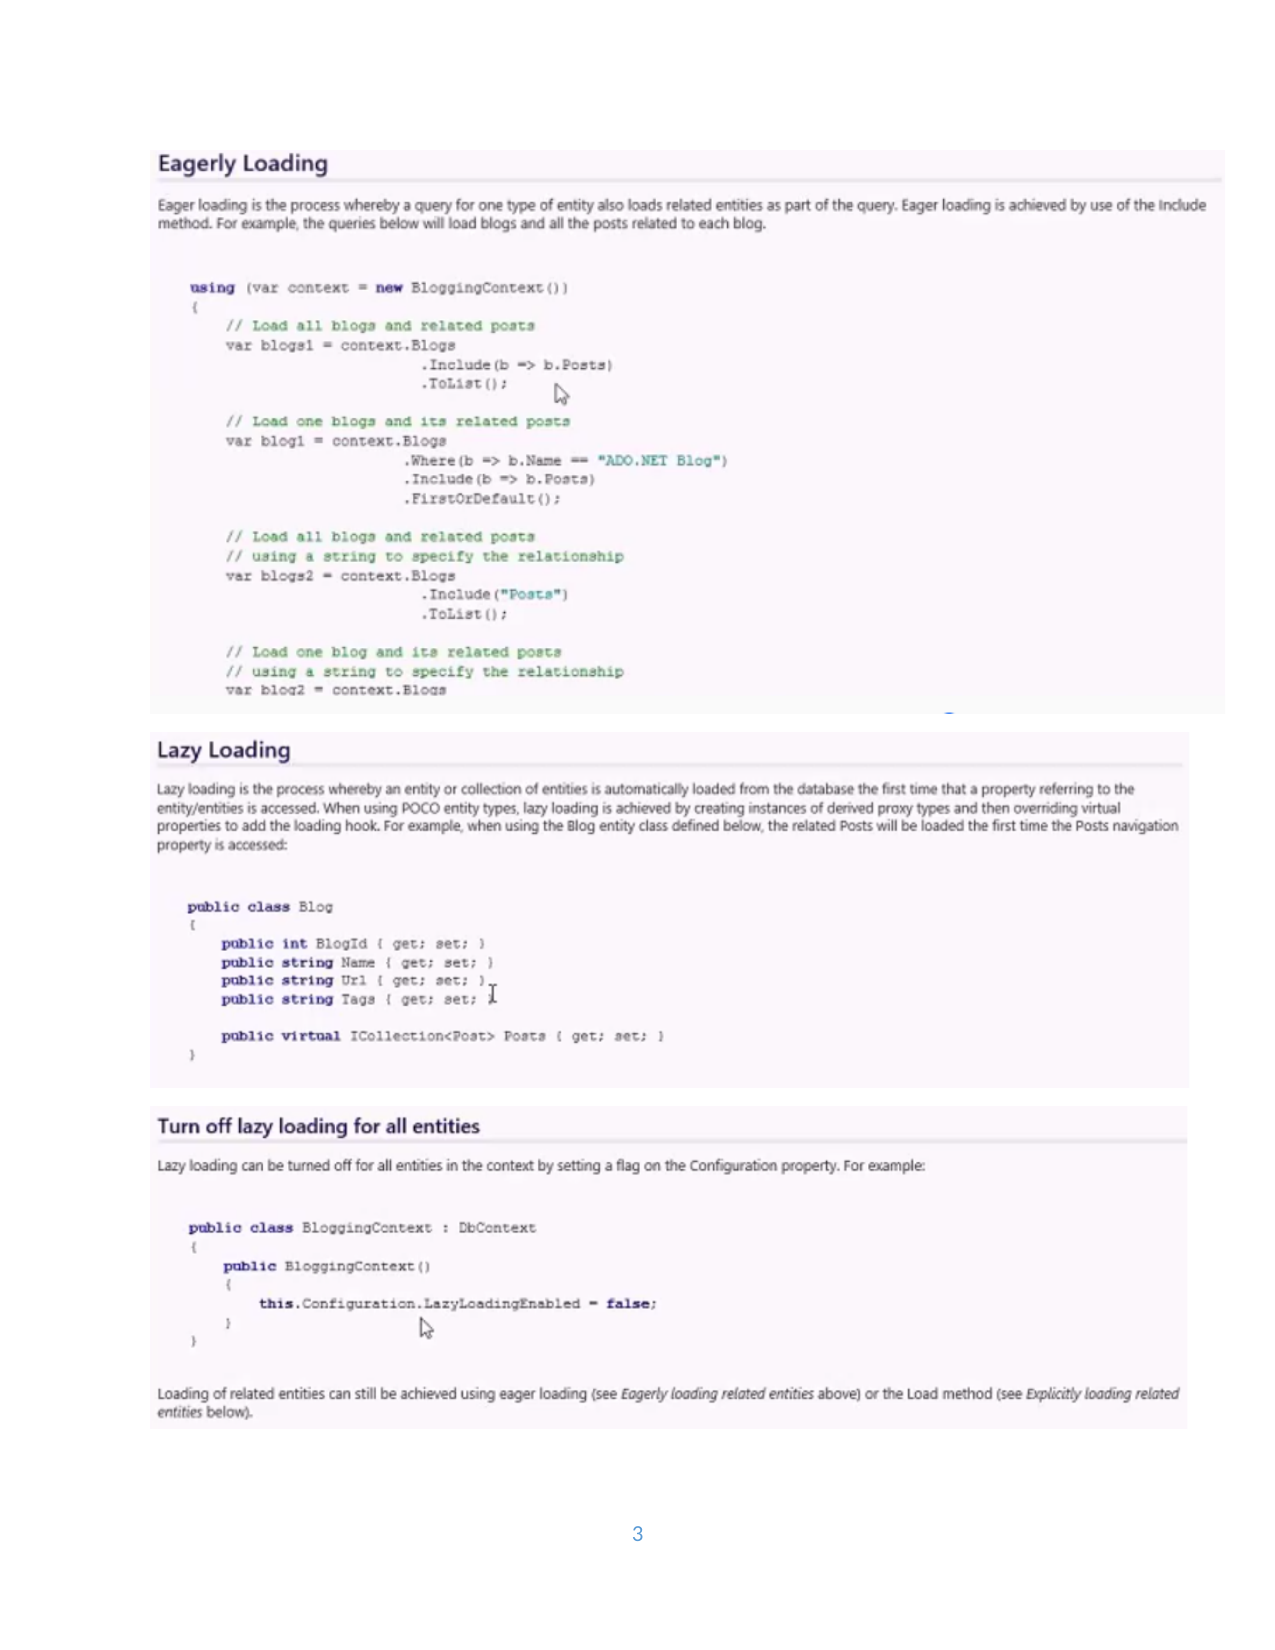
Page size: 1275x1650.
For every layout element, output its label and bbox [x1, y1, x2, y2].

picture [150, 732, 1190, 1088]
picture [150, 150, 1225, 714]
picture [150, 1106, 1188, 1429]
